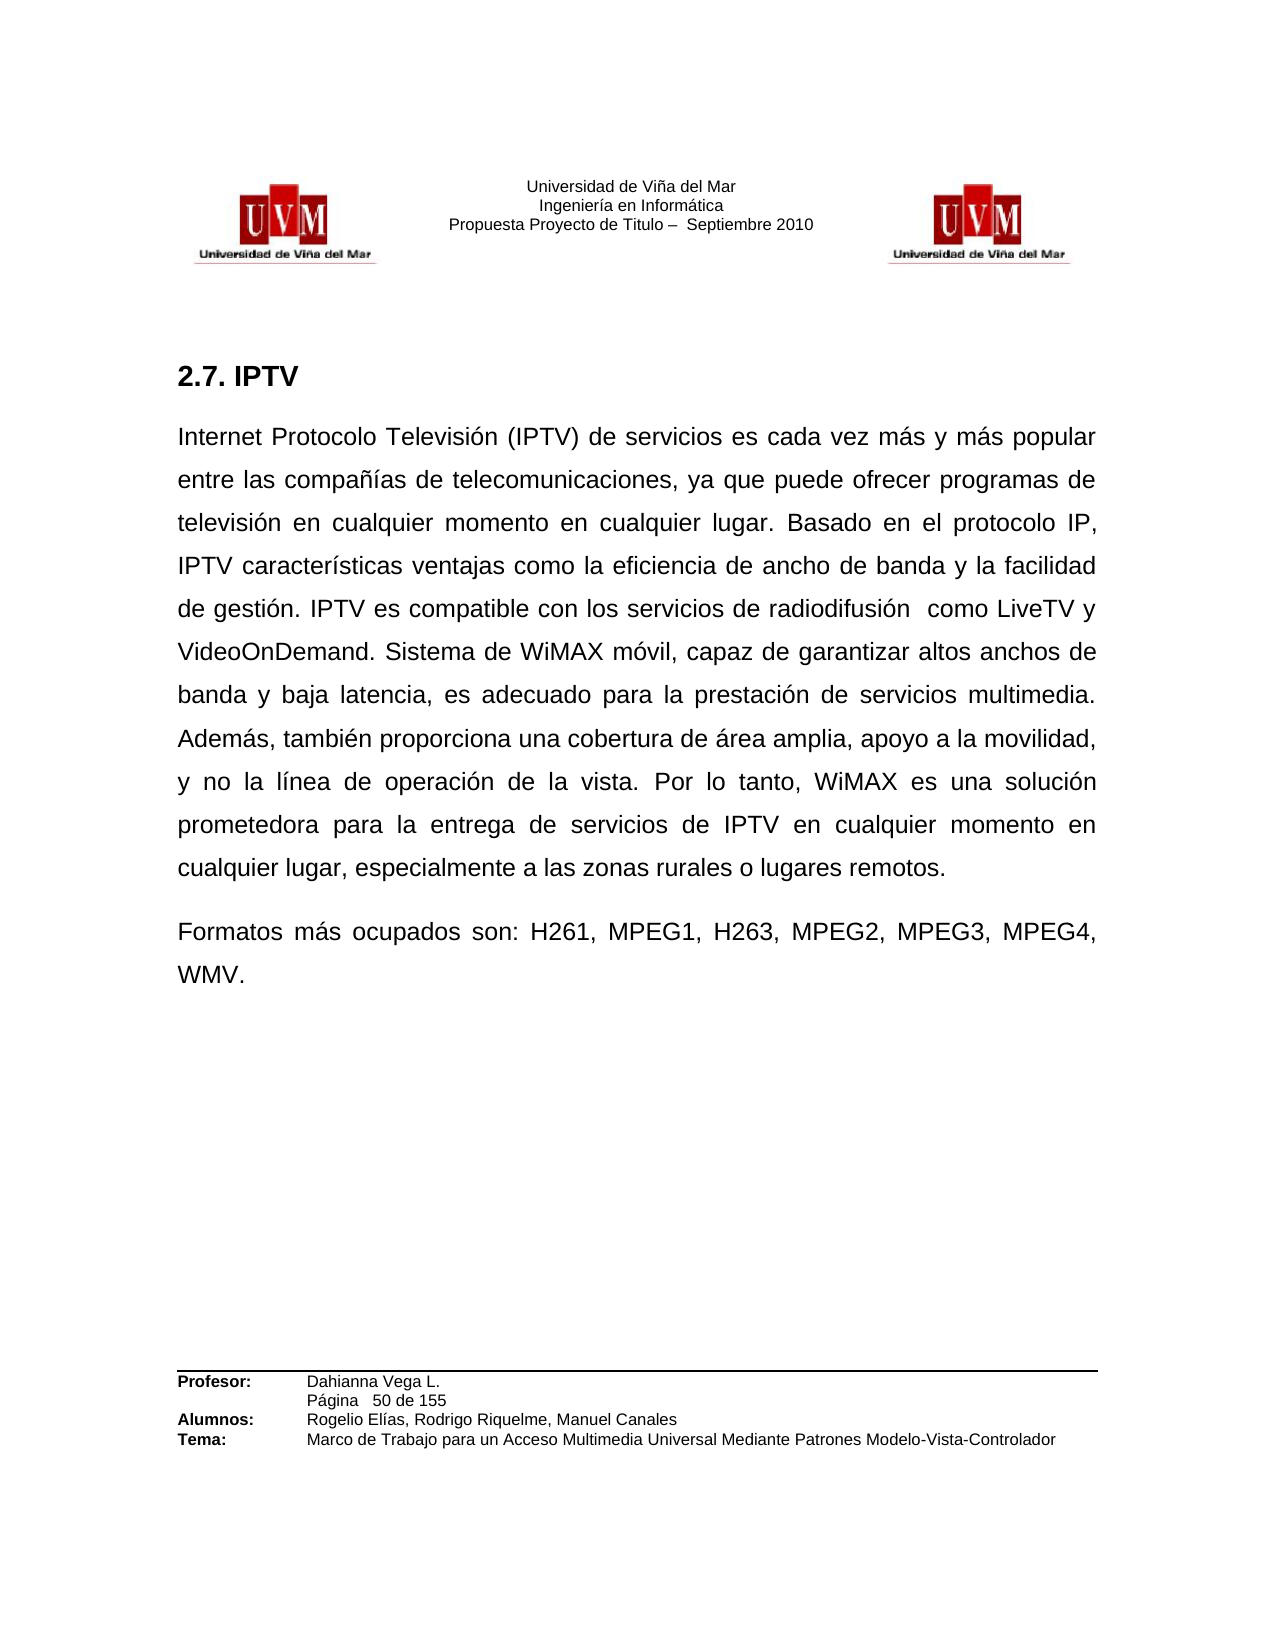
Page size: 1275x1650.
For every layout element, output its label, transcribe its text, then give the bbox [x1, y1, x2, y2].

text Internet Protocolo Televisión (IPTV) de servicios es cada vez más y más popular entre las compañías de telecomunicaciones, ya que puede ofrecer programas de televisión en cualquier momento en cualquier lugar. Based on IP protocol, IPTV features advantages like bandwidth efficiency and ease of management.Basado en el protocolo IP, IPTV características ventajas como la eficiencia de ancho de banda y la facilidad de gestión. IPTV supports both broadcast and unicast services like LiveTV and VideoOnDemand.IPTV es compatible con los servicios de radiodifusión como LiveTV y VideoOnDemand. WiMAX wireless system, capable of ensuring high bandwidths and low latencies, is suitable for delivering multimedia services.Sistema de WiMAX móvil, capaz de garantizar altos anchos de banda y baja latencia, es adecuado para la prestación de servicios multimedia. In addition, it also provides wide area coverage, mobility support, and non-line-of-sight operation.Además, también proporciona una cobertura de área amplia, apoyo a la movilidad, y no la línea de operación de la vista. Therefore, WiMAX is a promising solution for delivering IPTV services anytime anywhere, especially to rural areas or remote locations.Por lo tanto, WiMAX es una solución prometedora para la entrega de servicios de IPTV en cualquier momento en cualquier lugar, especialmente a las zonas rurales o lugares remotos. [177, 422, 1098, 882]
picture [871, 176, 1084, 267]
text Formatos más ocupados son: H261, MPEG1, H263, MPEG2, MPEG3, MPEG4, WMV. [177, 917, 1098, 989]
subtitle 2.7. IPTV [177, 359, 1098, 392]
picture [177, 176, 390, 267]
